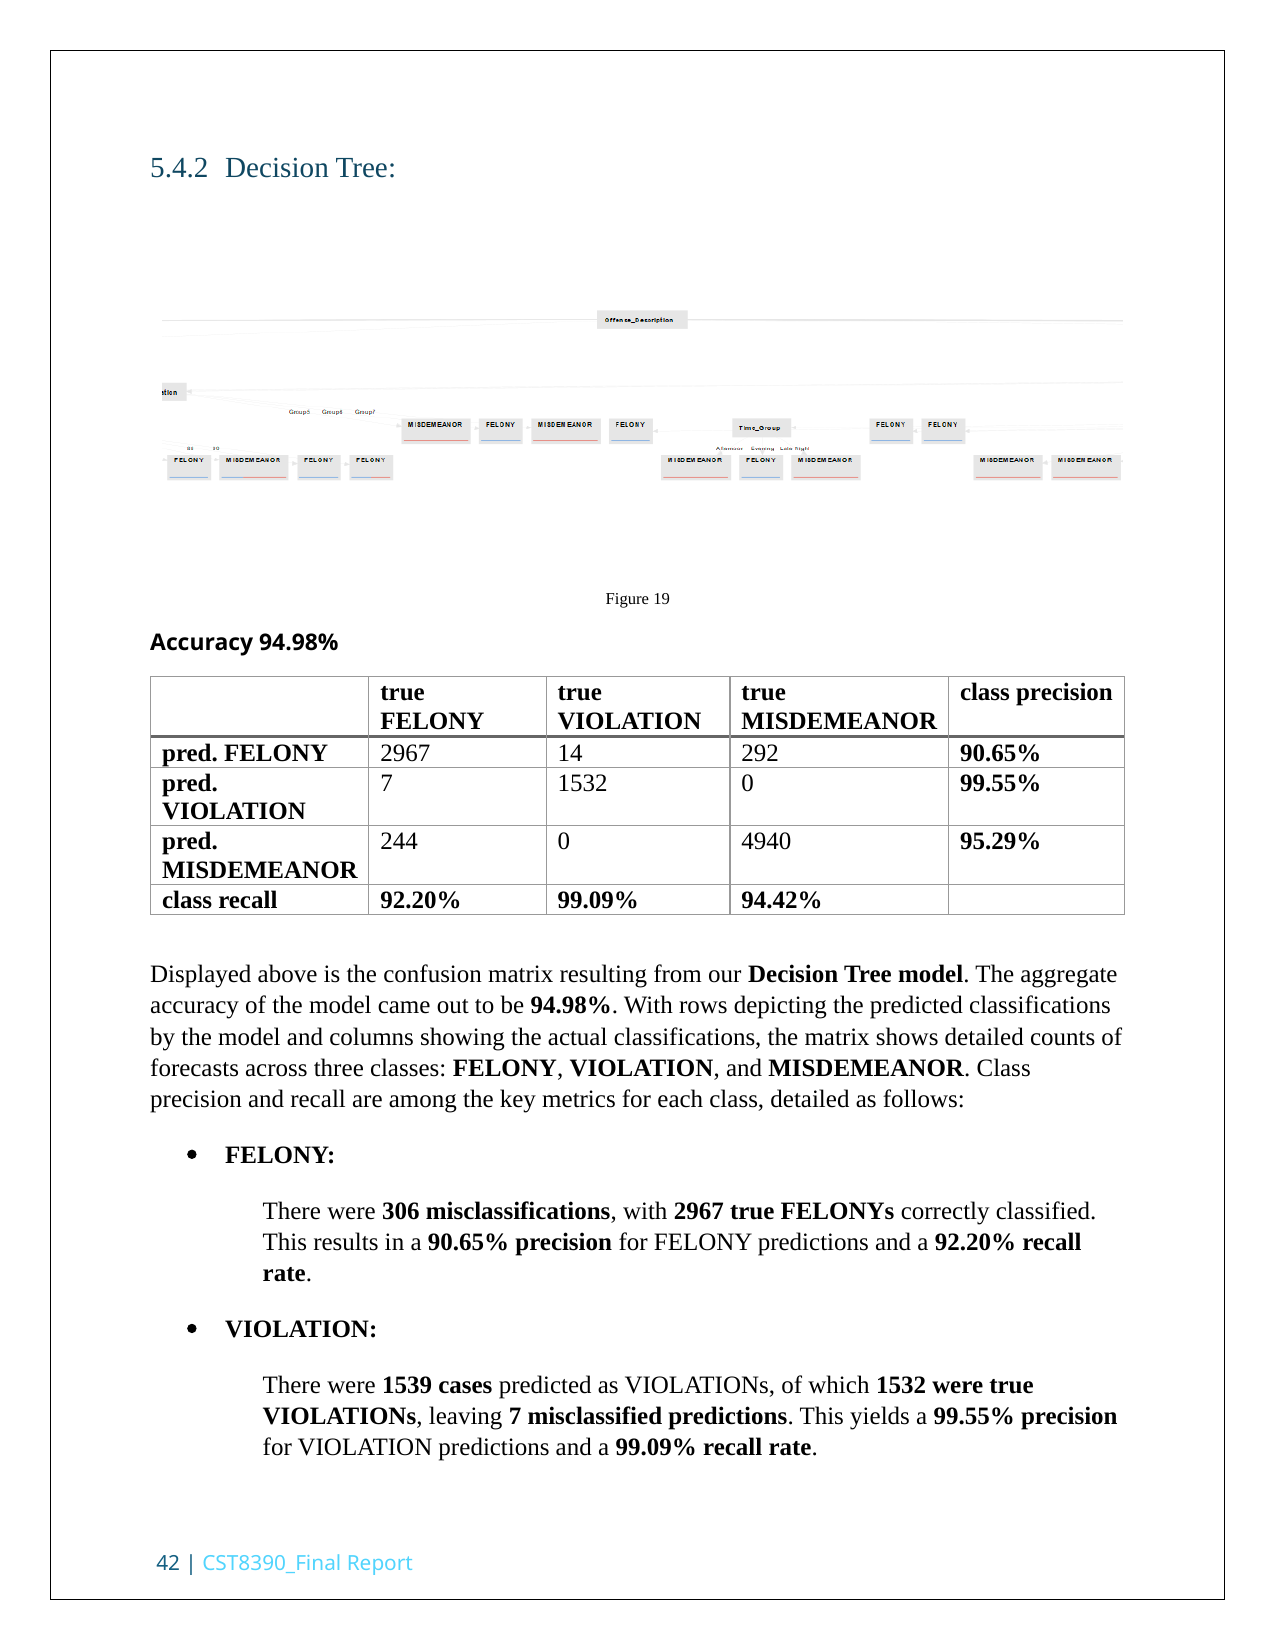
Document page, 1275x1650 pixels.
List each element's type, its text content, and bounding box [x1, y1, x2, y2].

table_cell 0 [731, 768, 948, 825]
text There were 306 misclassifications, with 2967 true FELONYs correctly classified. This results in a 90.65% precision for FELONY predictions and a 92.20% recall rate. [262, 1196, 1125, 1287]
table_cell 92.20% [369, 885, 546, 913]
table_cell 95.29% [949, 826, 1124, 884]
text Figure 19 [150, 587, 1125, 608]
text There were 1539 cases predicted as VIOLATIONs, of which 1532 were true VIOLATIONs, leaving 7 misclassified predictions. This yields a 99.55% precision for VIOLATION predictions and a 99.09% recall rate. [262, 1370, 1125, 1461]
text Displayed above is the confusion matrix resulting from our Decision Tree model. The aggregate accuracy of the model came out to be 94.98%. With rows depicting the predicted classifications by the model and columns showing the actual classifications, the matrix shows detailed counts of forecasts across three classes: FELONY, VIOLATION, and MISDEMEANOR. Class precision and recall are among the key metrics for each class, detailed as follows: [150, 959, 1125, 1112]
table_cell 99.55% [949, 768, 1124, 825]
table_cell class recall [151, 885, 368, 913]
table_cell 1532 [547, 768, 729, 825]
table_cell pred. FELONY [151, 738, 368, 767]
table_cell 244 [369, 826, 546, 884]
table_cell [949, 885, 1124, 913]
table_header class precision [949, 677, 1124, 735]
table_cell 99.09% [547, 885, 729, 913]
picture [150, 194, 1125, 587]
table_header true MISDEMEANOR [731, 677, 948, 735]
table_cell 90.65% [949, 738, 1124, 767]
subtitle Decision Tree: [150, 150, 1125, 183]
table_cell 4940 [731, 826, 948, 884]
list VIOLATION: [187, 1314, 1125, 1343]
table_cell 14 [547, 738, 729, 767]
table_cell 0 [547, 826, 729, 884]
table_header true FELONY [369, 677, 546, 735]
table_header true VIOLATION [547, 677, 729, 735]
table_header [151, 677, 368, 735]
table_cell pred. VIOLATION [151, 768, 368, 825]
table_cell 7 [369, 768, 546, 825]
table_cell pred. MISDEMEANOR [151, 826, 368, 884]
table_cell 94.42% [731, 885, 948, 913]
table_cell 2967 [369, 738, 546, 767]
text Accuracy 94.98% [150, 626, 1125, 657]
table_cell 292 [731, 738, 948, 767]
list FELONY: [187, 1140, 1125, 1168]
